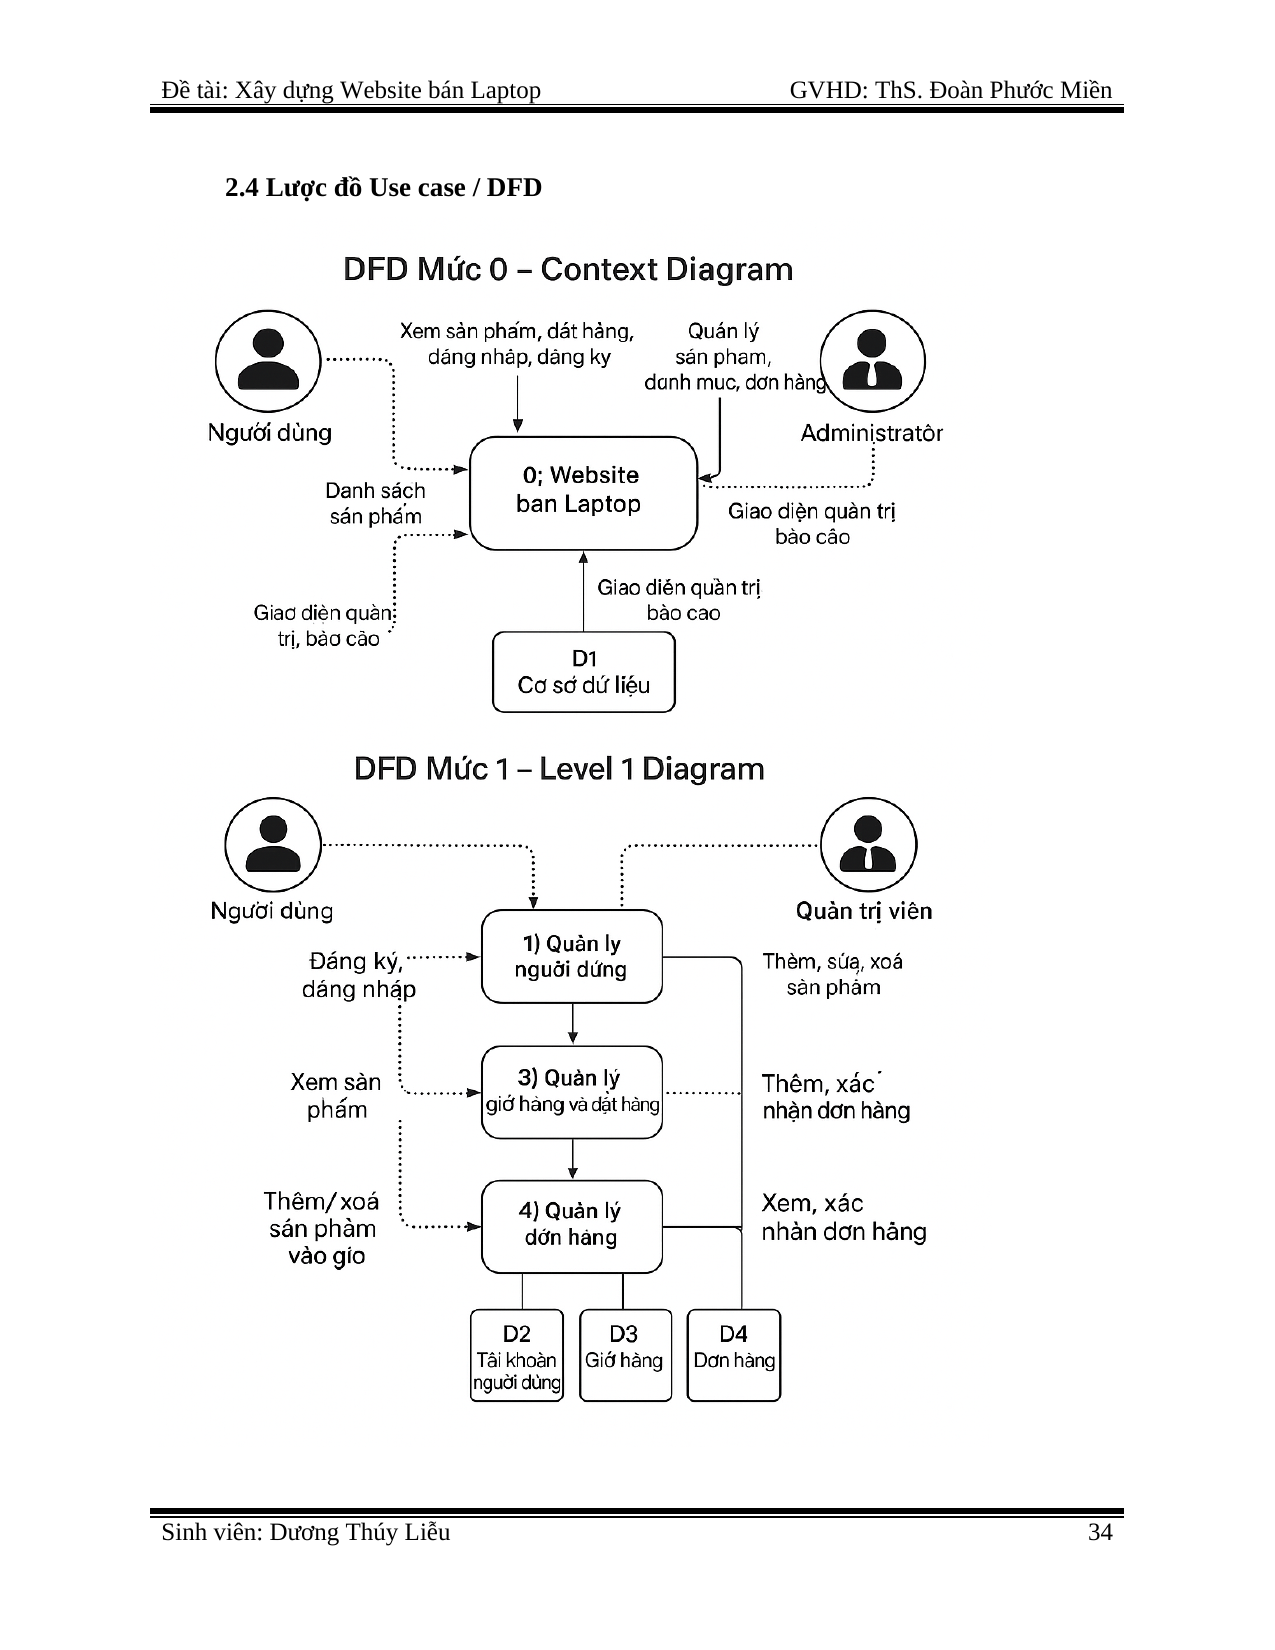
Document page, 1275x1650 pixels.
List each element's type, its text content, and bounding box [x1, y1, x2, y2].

picture [150, 217, 993, 1447]
